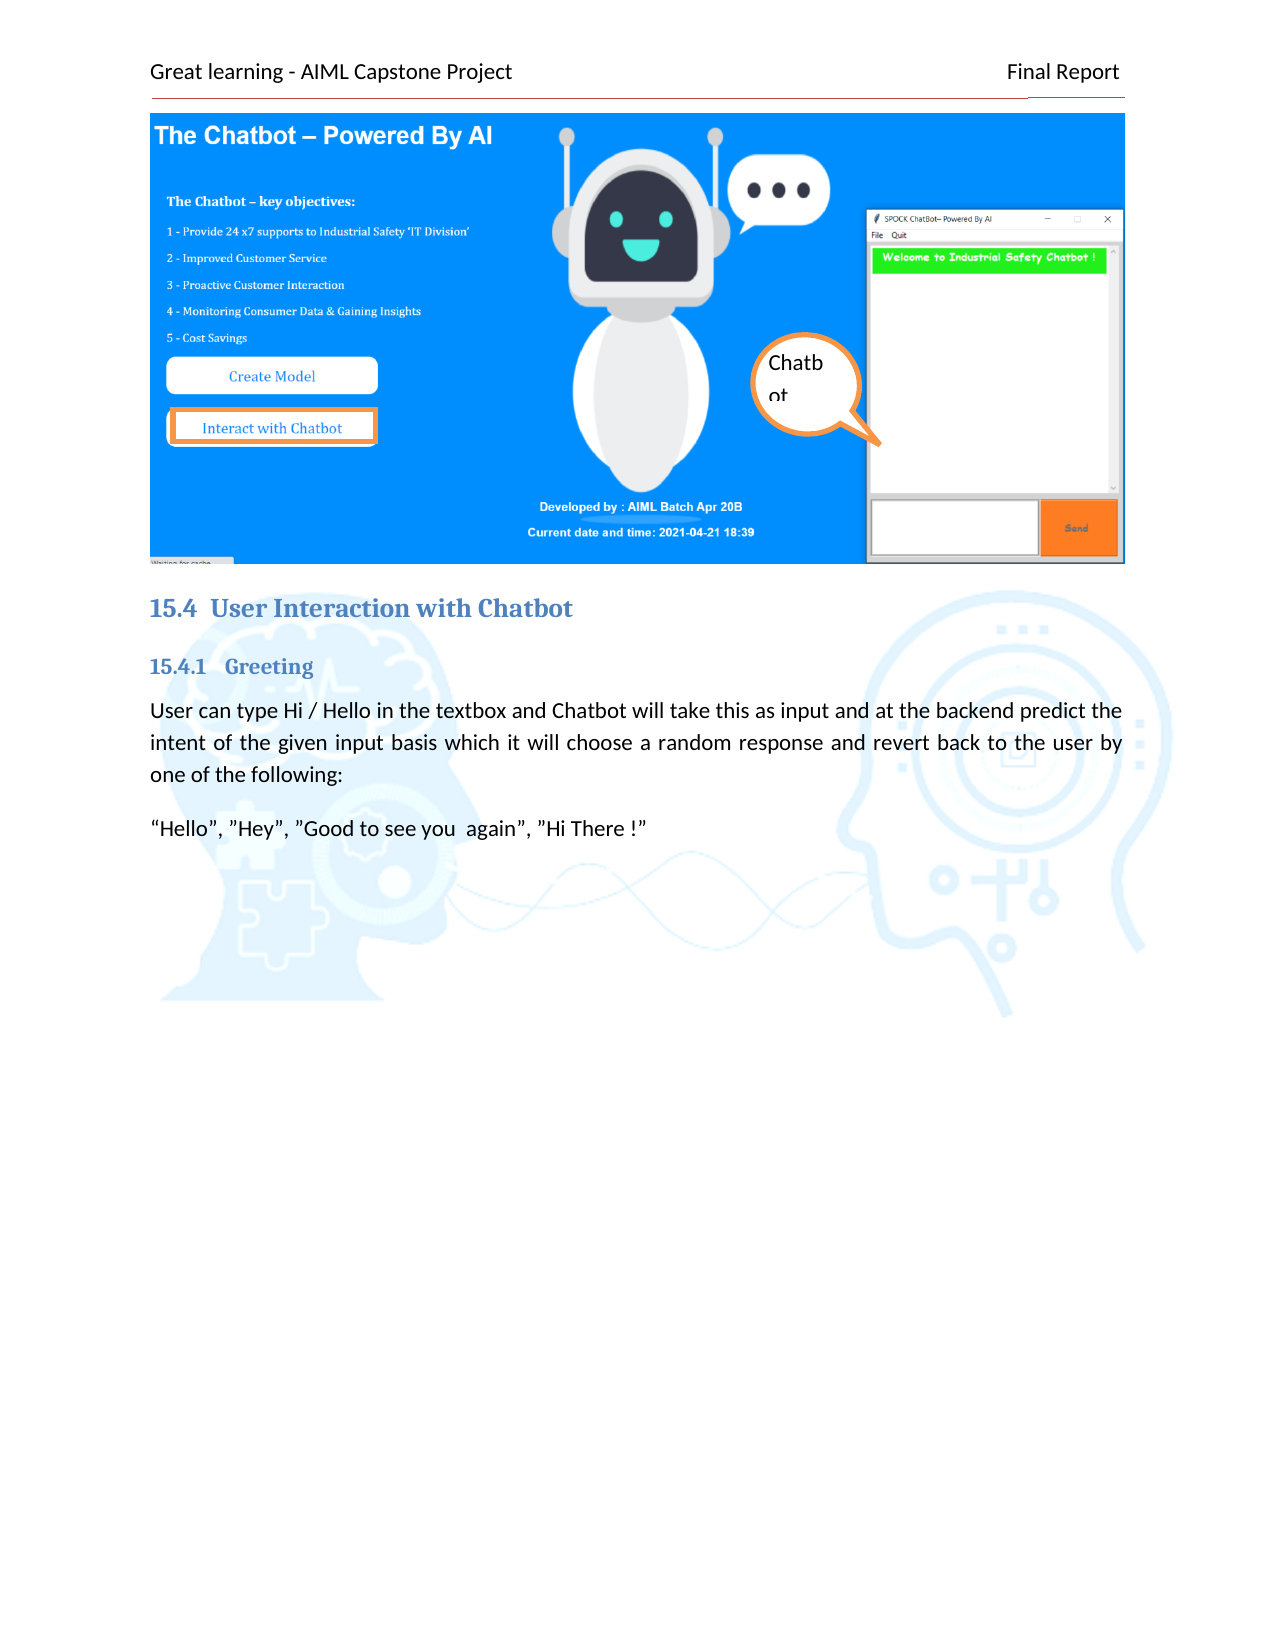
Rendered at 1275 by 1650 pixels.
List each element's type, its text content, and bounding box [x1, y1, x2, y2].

subtitle User Interaction with Chatbot [150, 593, 1125, 624]
text User can type Hi / Hello in the textbox and Chatbot will take this as input and at the backend predict the intent of the given input basis which it will choose a random response and revert back to the user by one of the following: [150, 696, 1125, 789]
picture [150, 113, 1125, 564]
text “Hello”, ”Hey”, ”Good to see you again”, ”Hi There !” [150, 814, 1125, 842]
subtitle Greeting [150, 653, 1125, 680]
